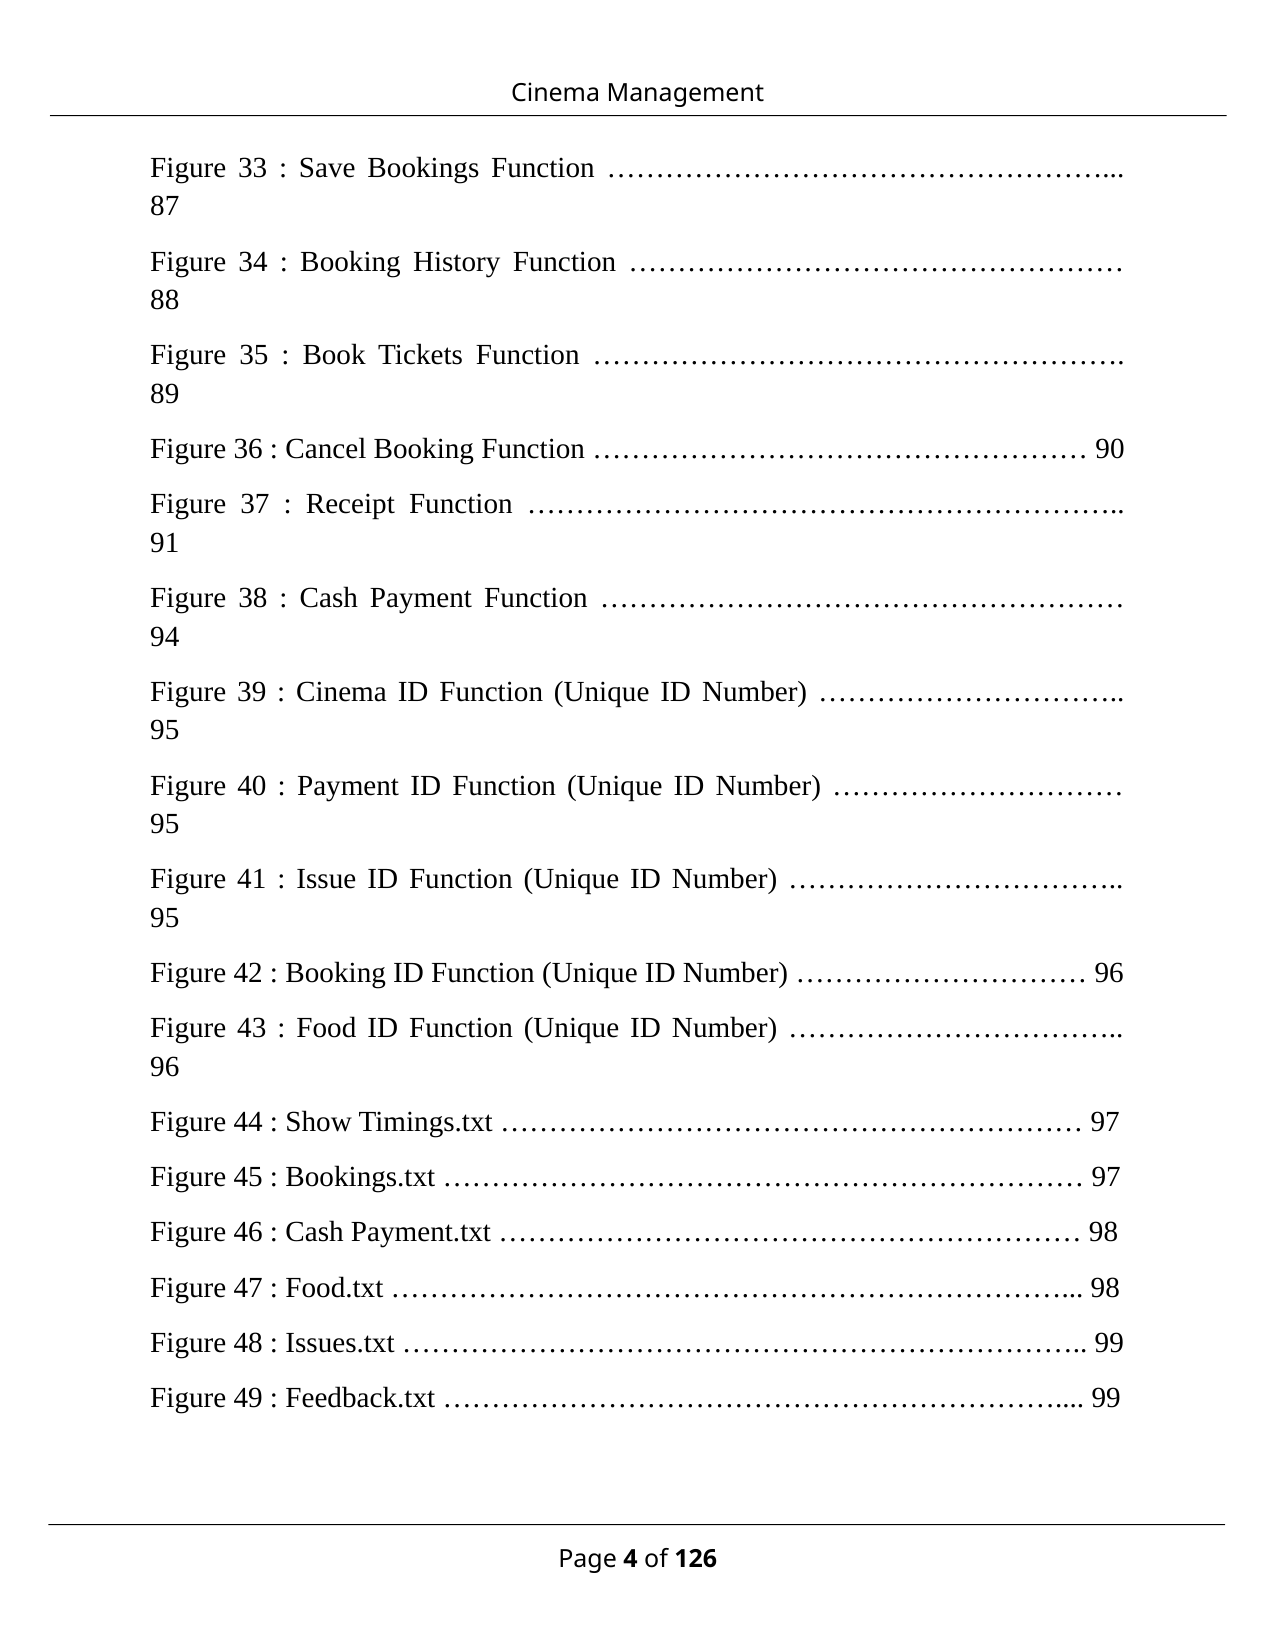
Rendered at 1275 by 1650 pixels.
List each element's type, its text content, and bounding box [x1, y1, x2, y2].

text Figure 40 : Payment ID Function (Unique ID Number) ………………………… 95 [150, 768, 1125, 840]
text Figure 34 : Booking History Function …………………………………………… 88 [150, 244, 1125, 316]
text Figure 49 : Feedback.txt ……………………………………………………….... 99 [150, 1380, 1125, 1414]
text Figure 39 : Cinema ID Function (Unique ID Number) ………………………….. 95 [150, 674, 1125, 746]
text Figure 46 : Cash Payment.txt …………………………………………………… 98 [150, 1214, 1125, 1248]
text Figure 42 : Booking ID Function (Unique ID Number) ………………………… 96 [150, 955, 1125, 989]
text Figure 36 : Cancel Booking Function …………………………………………… 90 [150, 431, 1125, 465]
text Figure 33 : Save Bookings Function ……………………………………………... 87 [150, 150, 1125, 222]
text Figure 37 : Receipt Function …………………………………………………….. 91 [150, 486, 1125, 558]
text Figure 45 : Bookings.txt ………………………………………………………… 97 [150, 1159, 1125, 1193]
text Figure 47 : Food.txt ……………………………………………………………... 98 [150, 1270, 1125, 1303]
text Figure 38 : Cash Payment Function ……………………………………………… 94 [150, 580, 1125, 652]
text Figure 48 : Issues.txt …………………………………………………………….. 99 [150, 1325, 1125, 1358]
text Figure 41 : Issue ID Function (Unique ID Number) …………………………….. 95 [150, 861, 1125, 933]
text Figure 35 : Book Tickets Function ………………………………………………. 89 [150, 337, 1125, 409]
text Figure 43 : Food ID Function (Unique ID Number) …………………………….. 96 [150, 1010, 1125, 1082]
text Figure 44 : Show Timings.txt …………………………………………………… 97 [150, 1104, 1125, 1138]
